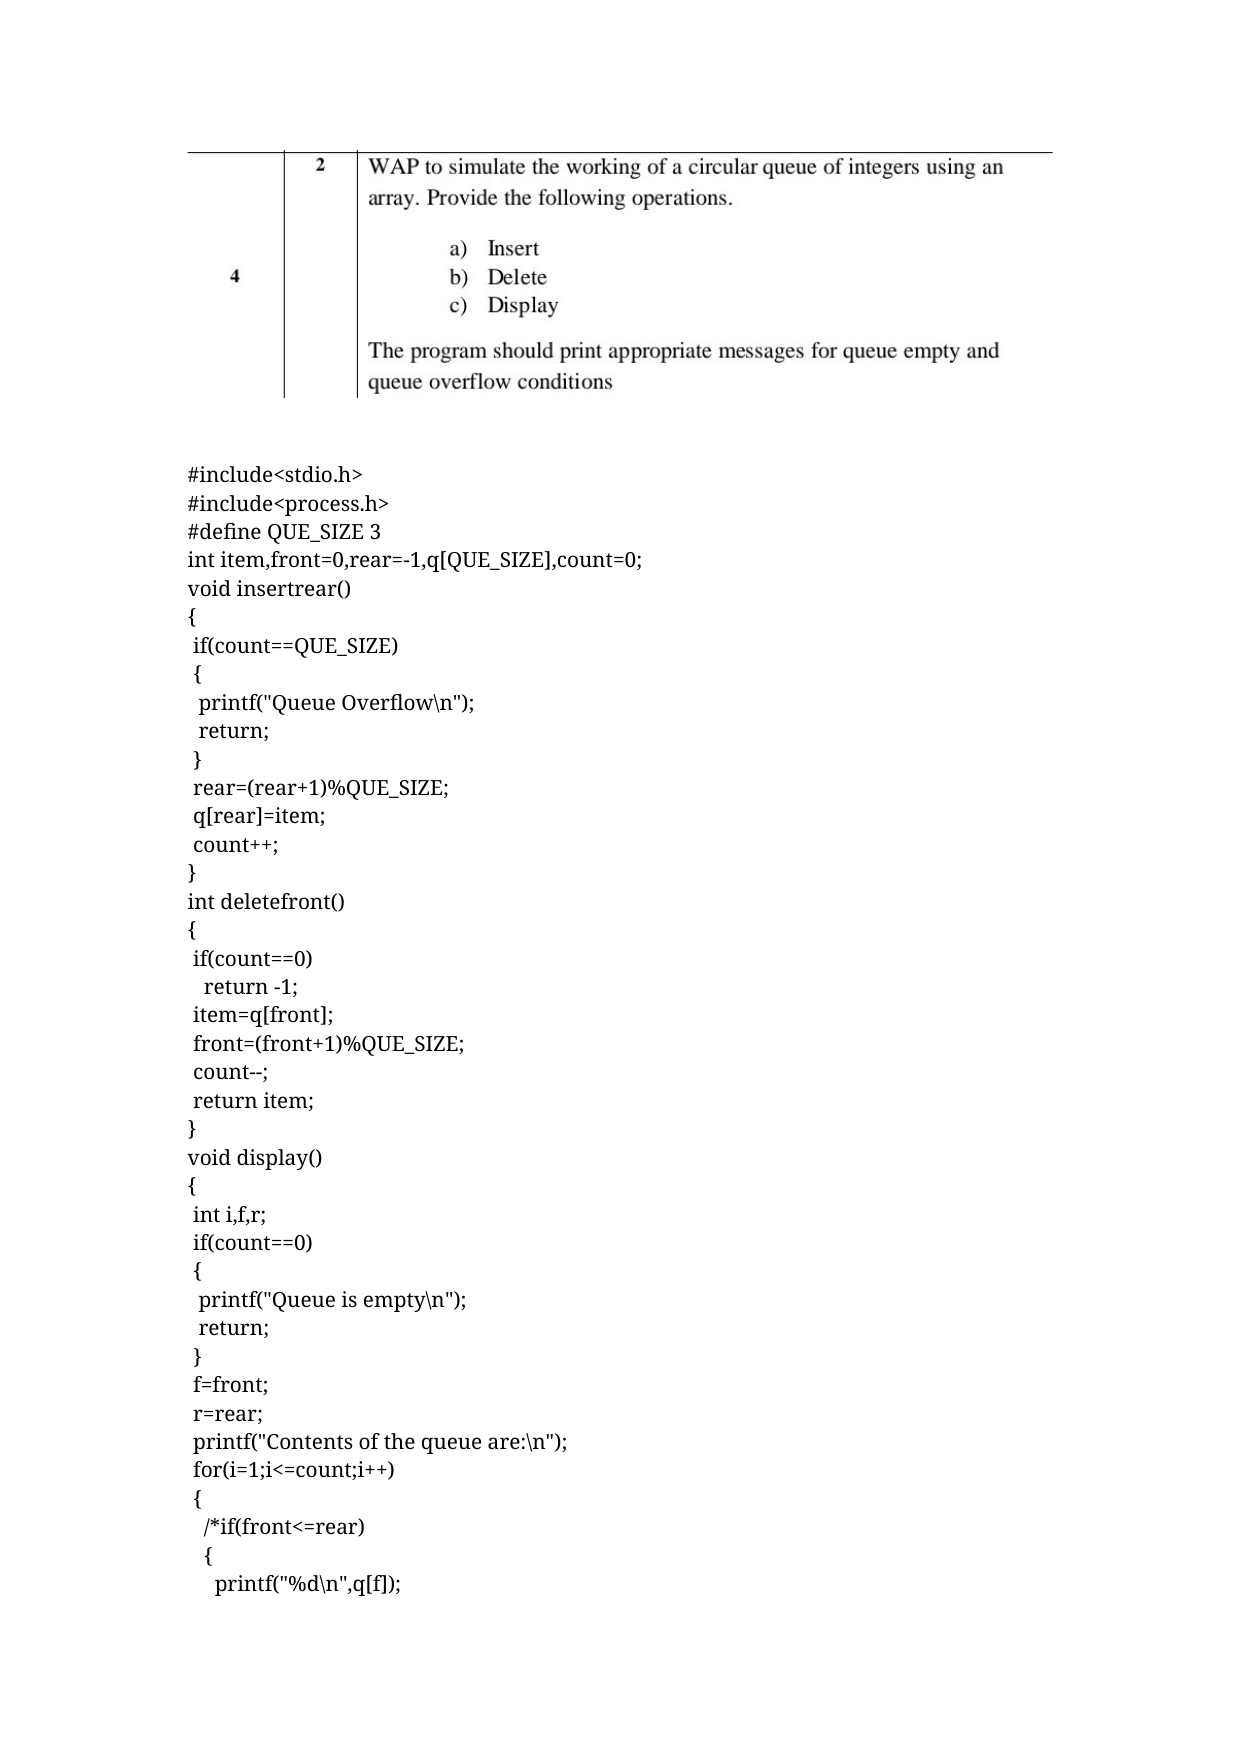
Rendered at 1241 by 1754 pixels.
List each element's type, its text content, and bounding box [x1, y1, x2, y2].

text count++; [187, 830, 1053, 858]
text #define QUE_SIZE 3 [187, 517, 1053, 546]
text return -1; [187, 972, 1053, 1001]
text printf("Queue Overflow\n"); [187, 688, 1053, 716]
text #include<stdio.h> [187, 460, 1053, 489]
text { [187, 602, 1053, 631]
text void display() [187, 1143, 1053, 1171]
text } [187, 858, 1053, 887]
text if(count==0) [187, 1228, 1053, 1257]
text { [187, 1541, 1053, 1569]
text } [187, 1114, 1053, 1143]
text { [187, 659, 1053, 688]
text void insertrear() [187, 574, 1053, 602]
text return; [187, 1313, 1053, 1342]
text rear=(rear+1)%QUE_SIZE; [187, 773, 1053, 802]
text /*if(front<=rear) [187, 1512, 1053, 1541]
text for(i=1;i<=count;i++) [187, 1456, 1053, 1484]
text return; [187, 716, 1053, 745]
text { [187, 1484, 1053, 1512]
text { [187, 1257, 1053, 1285]
text if(count==0) [187, 944, 1053, 972]
text int deletefront() [187, 887, 1053, 915]
text { [187, 915, 1053, 944]
text } [187, 1342, 1053, 1370]
text printf("%d\n",q[f]); [187, 1569, 1053, 1598]
text count--; [187, 1057, 1053, 1086]
text q[rear]=item; [187, 802, 1053, 830]
text if(count==QUE_SIZE) [187, 631, 1053, 659]
picture [187, 150, 1053, 398]
text front=(front+1)%QUE_SIZE; [187, 1029, 1053, 1057]
text f=front; [187, 1370, 1053, 1399]
text return item; [187, 1086, 1053, 1114]
text } [187, 745, 1053, 773]
text int i,f,r; [187, 1200, 1053, 1228]
text r=rear; [187, 1399, 1053, 1427]
text item=q[front]; [187, 1001, 1053, 1029]
text { [187, 1171, 1053, 1200]
text printf("Queue is empty\n"); [187, 1285, 1053, 1313]
text int item,front=0,rear=-1,q[QUE_SIZE],count=0; [187, 546, 1053, 574]
text printf("Contents of the queue are:\n"); [187, 1427, 1053, 1456]
text #include<process.h> [187, 489, 1053, 517]
